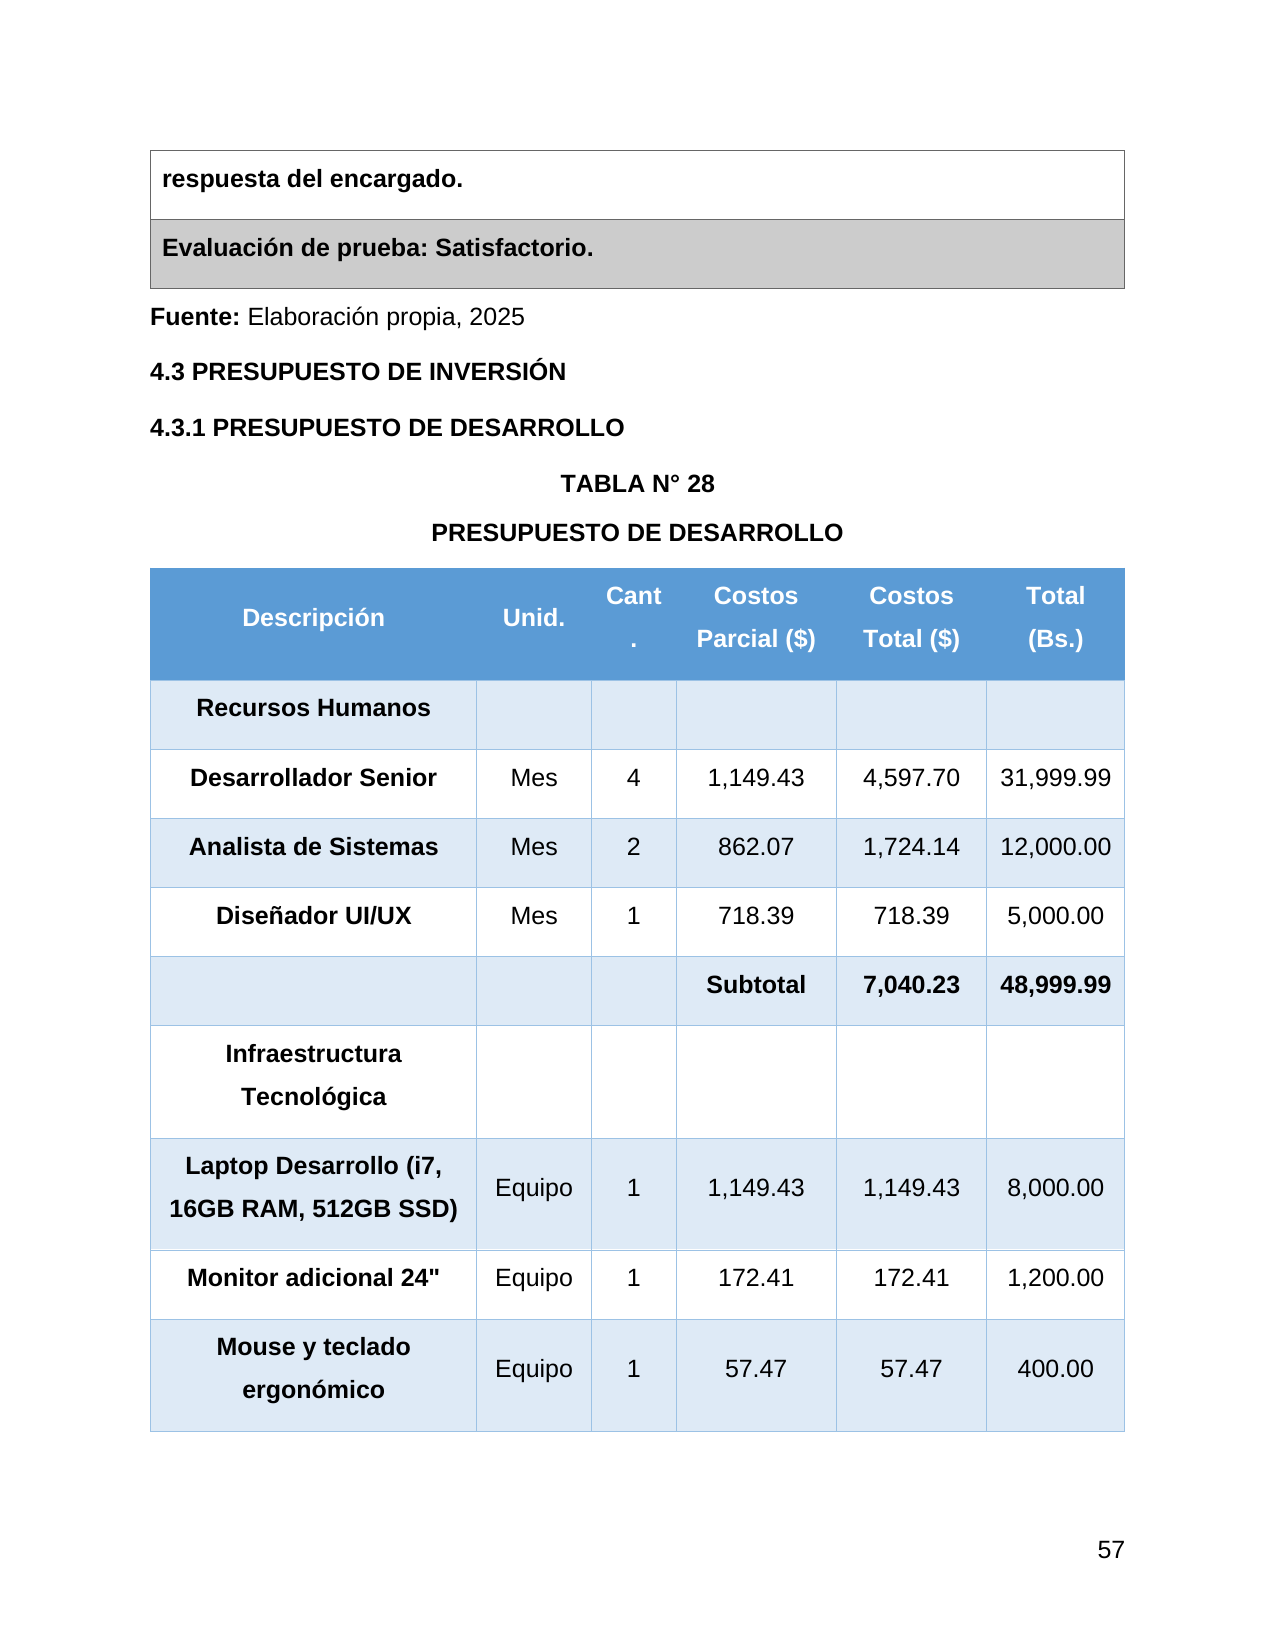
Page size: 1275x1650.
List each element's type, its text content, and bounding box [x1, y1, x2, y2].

subtitle 4.3.1 presupuesto de desarrollo [150, 413, 1125, 442]
table_cell 400.00 [987, 1320, 1124, 1431]
table_cell 2 [592, 819, 676, 887]
table_cell [677, 681, 836, 749]
table_cell 1 [592, 888, 676, 956]
table_cell 5,000.00 [987, 888, 1124, 956]
table_cell Diseñador UI/UX [151, 888, 476, 956]
text TABLA N° 28 [150, 468, 1125, 497]
table_cell 862.07 [677, 819, 836, 887]
table_cell Mes [477, 819, 591, 887]
table_cell 1 [592, 1251, 676, 1319]
table_cell 1,724.14 [837, 819, 986, 887]
table_header Descripción [151, 569, 476, 680]
table_cell [677, 1026, 836, 1137]
table_cell 31,999.99 [987, 750, 1124, 818]
table_cell [837, 681, 986, 749]
table_cell 48,999.99 [987, 957, 1124, 1025]
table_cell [151, 151, 1124, 219]
table_cell 718.39 [677, 888, 836, 956]
table_cell 172.41 [677, 1251, 836, 1319]
table_cell Monitor adicional 24" [151, 1251, 476, 1319]
table_cell 172.41 [837, 1251, 986, 1319]
table_cell Subtotal [677, 957, 836, 1025]
table_cell [592, 1026, 676, 1137]
table_cell 57.47 [677, 1320, 836, 1431]
table_cell Desarrollador Senior [151, 750, 476, 818]
table_cell 718.39 [837, 888, 986, 956]
table_cell 4,597.70 [837, 750, 986, 818]
table_cell 1,149.43 [837, 1139, 986, 1249]
table_cell Mouse y teclado ergonómico [151, 1320, 476, 1431]
table_cell 1 [592, 1139, 676, 1249]
table_cell Mes [477, 888, 591, 956]
table_header Cant. [592, 569, 676, 680]
table_cell 7,040.23 [837, 957, 986, 1025]
table_header Costos Parcial ($) [677, 569, 836, 680]
table_cell [987, 681, 1124, 749]
table_cell Laptop Desarrollo (i7, 16GB RAM, 512GB SSD) [151, 1139, 476, 1249]
table_cell [151, 957, 476, 1025]
table_header Costos Total ($) [837, 569, 986, 680]
table_cell [592, 957, 676, 1025]
table_cell Infraestructura Tecnológica [151, 1026, 476, 1137]
subtitle 4.3 presupuesto de inversión [150, 357, 1125, 386]
table_cell 8,000.00 [987, 1139, 1124, 1249]
table_cell Equipo [477, 1251, 591, 1319]
table_cell [837, 1026, 986, 1137]
table_cell Equipo [477, 1320, 591, 1431]
table_cell Mes [477, 750, 591, 818]
table_cell 4 [592, 750, 676, 818]
table_cell Evaluación de prueba: Satisfactorio. [151, 220, 1124, 288]
table_cell [477, 1026, 591, 1137]
table_cell [592, 681, 676, 749]
table_cell Equipo [477, 1139, 591, 1249]
table_cell 1 [592, 1320, 676, 1431]
table_cell 1,200.00 [987, 1251, 1124, 1319]
table_cell [477, 957, 591, 1025]
table_cell 1,149.43 [677, 1139, 836, 1249]
table_header Total (Bs.) [987, 569, 1124, 680]
text PRESUPUESTO DE DESARROLLO [150, 518, 1125, 547]
table_header Unid. [477, 569, 591, 680]
table_cell 1,149.43 [677, 750, 836, 818]
table_cell [987, 1026, 1124, 1137]
table_cell Recursos Humanos [151, 681, 476, 749]
table_cell 57.47 [837, 1320, 986, 1431]
table_cell 12,000.00 [987, 819, 1124, 887]
text Fuente: Elaboración propia, 2025 [150, 302, 1125, 330]
table_cell [477, 681, 591, 749]
table_cell Analista de Sistemas [151, 819, 476, 887]
